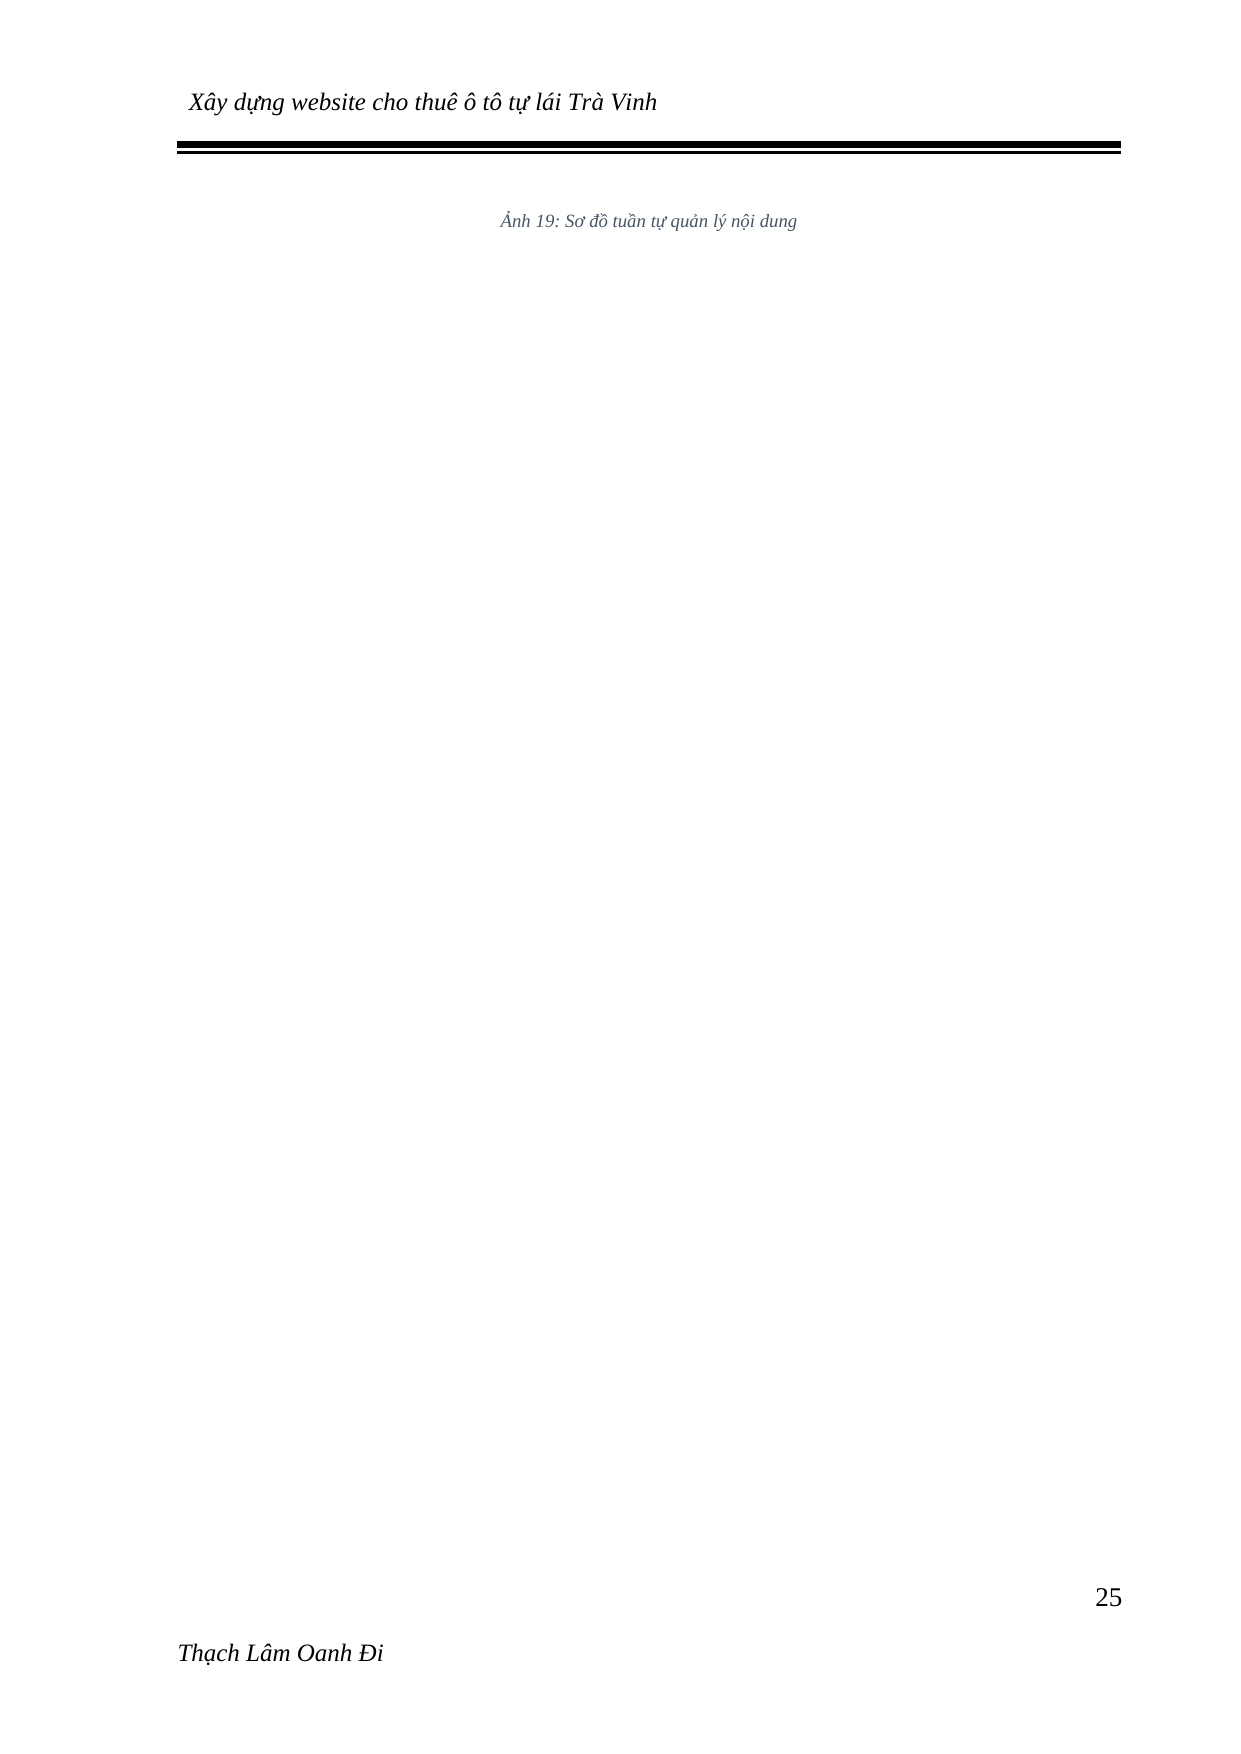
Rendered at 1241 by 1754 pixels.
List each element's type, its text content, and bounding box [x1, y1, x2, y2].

text Ảnh 19: Sơ đồ tuần tự quản lý nội dung [177, 210, 1122, 231]
